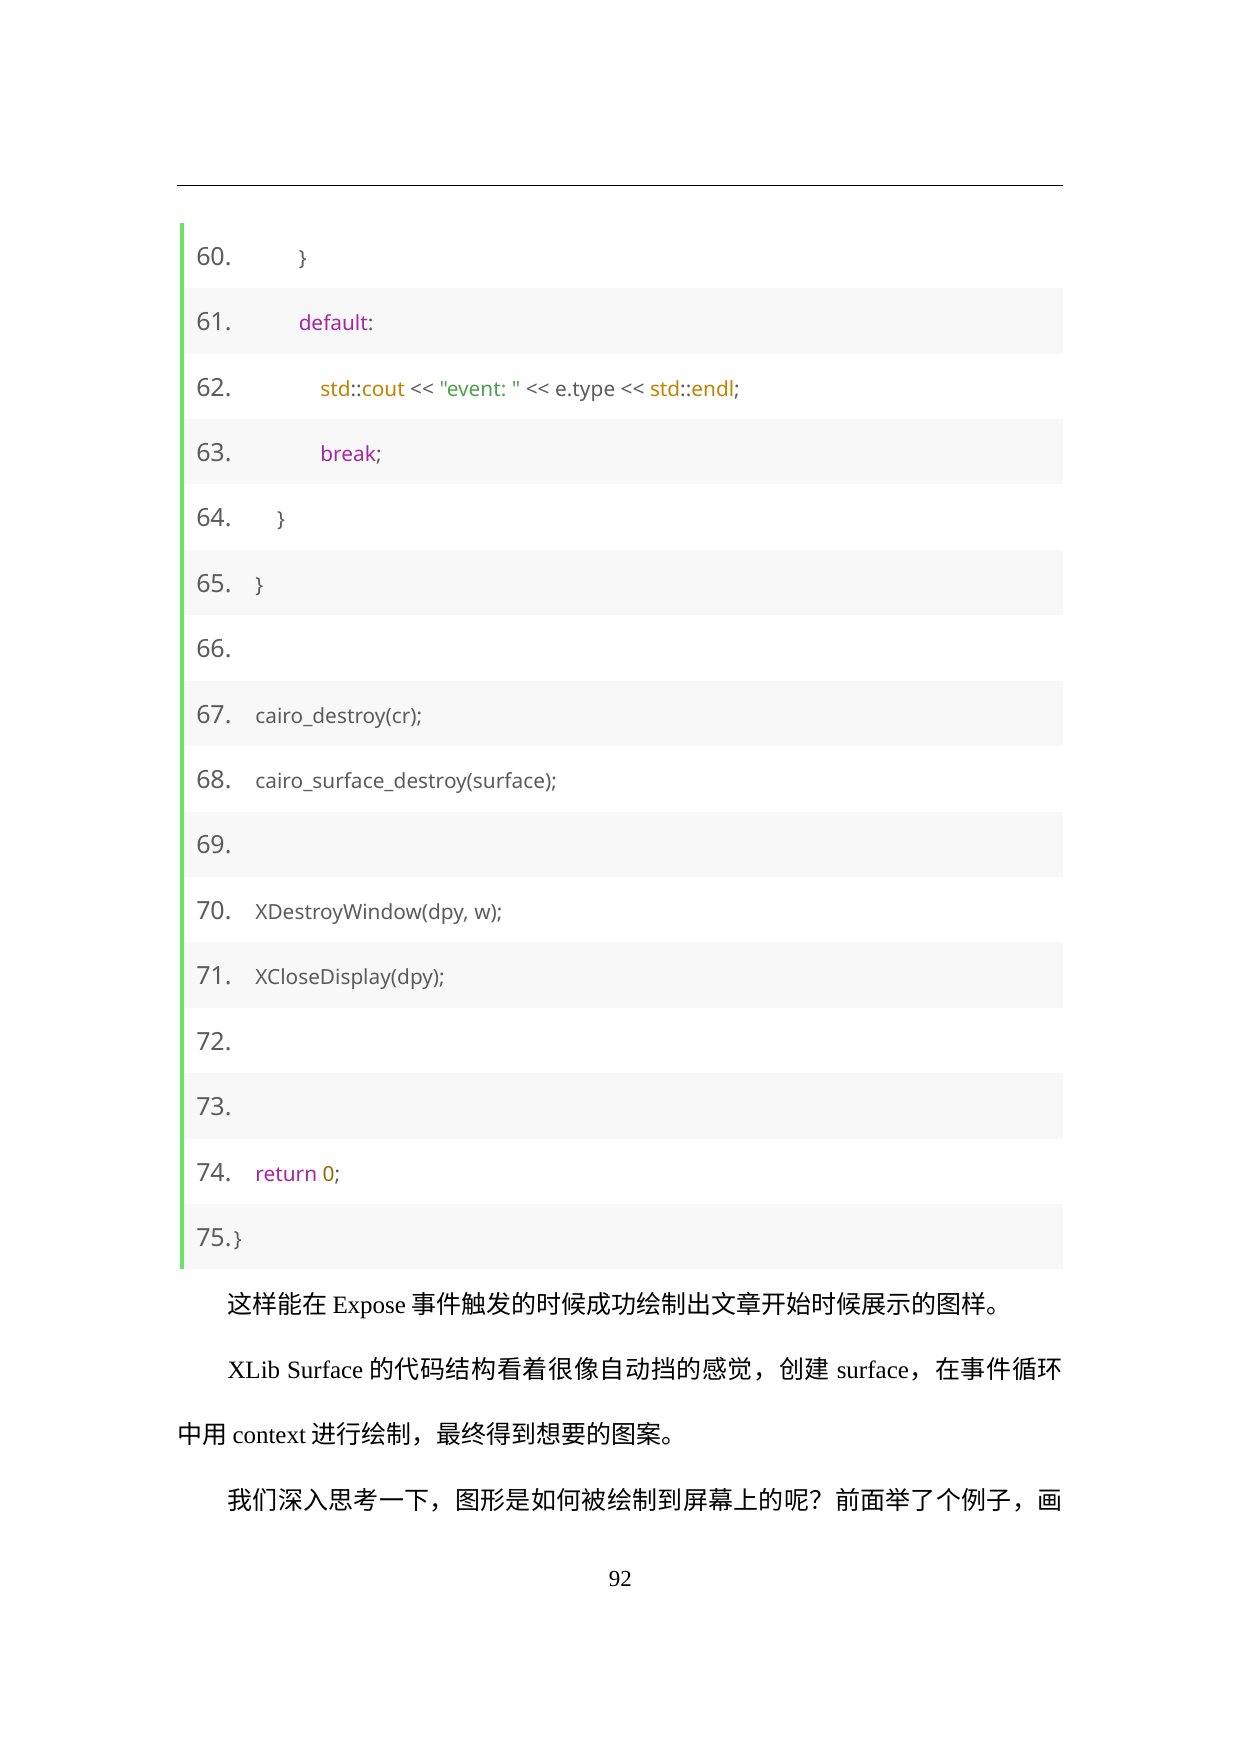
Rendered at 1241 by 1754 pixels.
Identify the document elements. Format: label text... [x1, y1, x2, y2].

list } [184, 1204, 1063, 1269]
list } [184, 484, 1063, 550]
list return 0; [184, 1139, 1063, 1204]
list XDestroyWindow(dpy, w); [184, 877, 1063, 942]
list cairo_surface_destroy(surface); [184, 746, 1063, 812]
list break; [184, 419, 1063, 484]
list default: [184, 288, 1063, 354]
list cairo_destroy(cr); [184, 681, 1063, 746]
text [177, 1466, 1063, 1531]
list std::cout << "event: " << e.type << std::endl; [185, 354, 1063, 419]
text XLib Surface的代码结构看着很像自动挡的感觉，创建surface，在事件循环中用context进行绘制，最终得到想要的图案。 [177, 1335, 1063, 1466]
list XCloseDisplay(dpy); [184, 942, 1063, 1008]
text 这样能在Expose事件触发的时候成功绘制出文章开始时候展示的图样。 [177, 1269, 1063, 1335]
list } [184, 550, 1063, 615]
list } [184, 223, 1063, 288]
